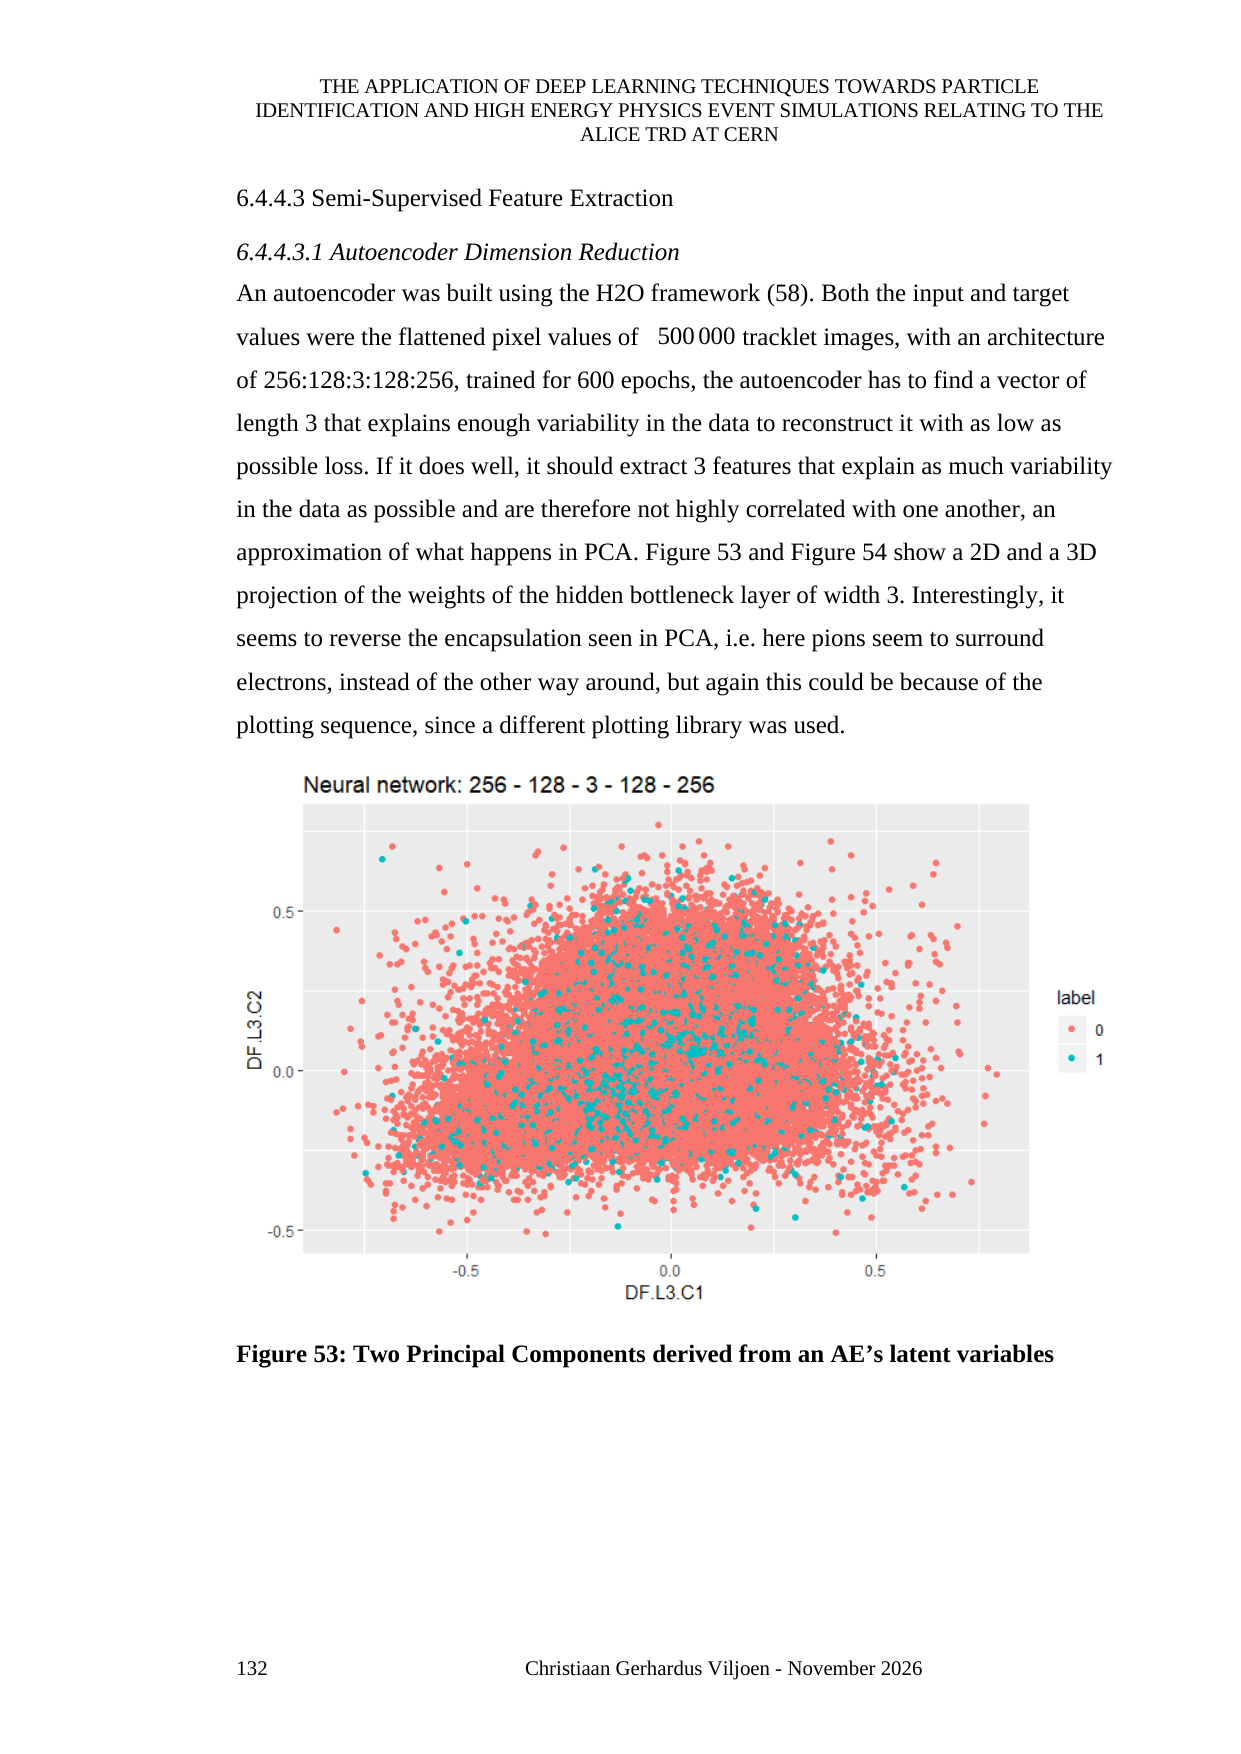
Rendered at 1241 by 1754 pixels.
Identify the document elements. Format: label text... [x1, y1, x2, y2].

text An autoencoder was built using the H2O framework . Both the input and target values were the flattened pixel values of tracklet images, with an architecture of 256:128:3:128:256, trained for 600 epochs, the autoencoder has to find a vector of length 3 that explains enough variability in the data to reconstruct it with as low as possible loss. If it does well, it should extract 3 features that explain as much variability in the data as possible and are therefore not highly correlated with one another, an approximation of what happens in PCA. Figure 53 and Figure 54 show a 2D and a 3D projection of the weights of the hidden bottleneck layer of width 3. Interestingly, it seems to reverse the encapsulation seen in PCA, i.e. here pions seem to surround electrons, instead of the other way around, but again this could be because of the plotting sequence, since a different plotting library was used. [236, 278, 1122, 738]
text Figure 53: Two Principal Components derived from an AE’s latent variables [236, 1339, 1122, 1368]
picture [236, 765, 1123, 1312]
subtitle Autoencoder Dimension Reduction [236, 237, 1122, 266]
subtitle Semi-Supervised Feature Extraction [236, 183, 1122, 212]
